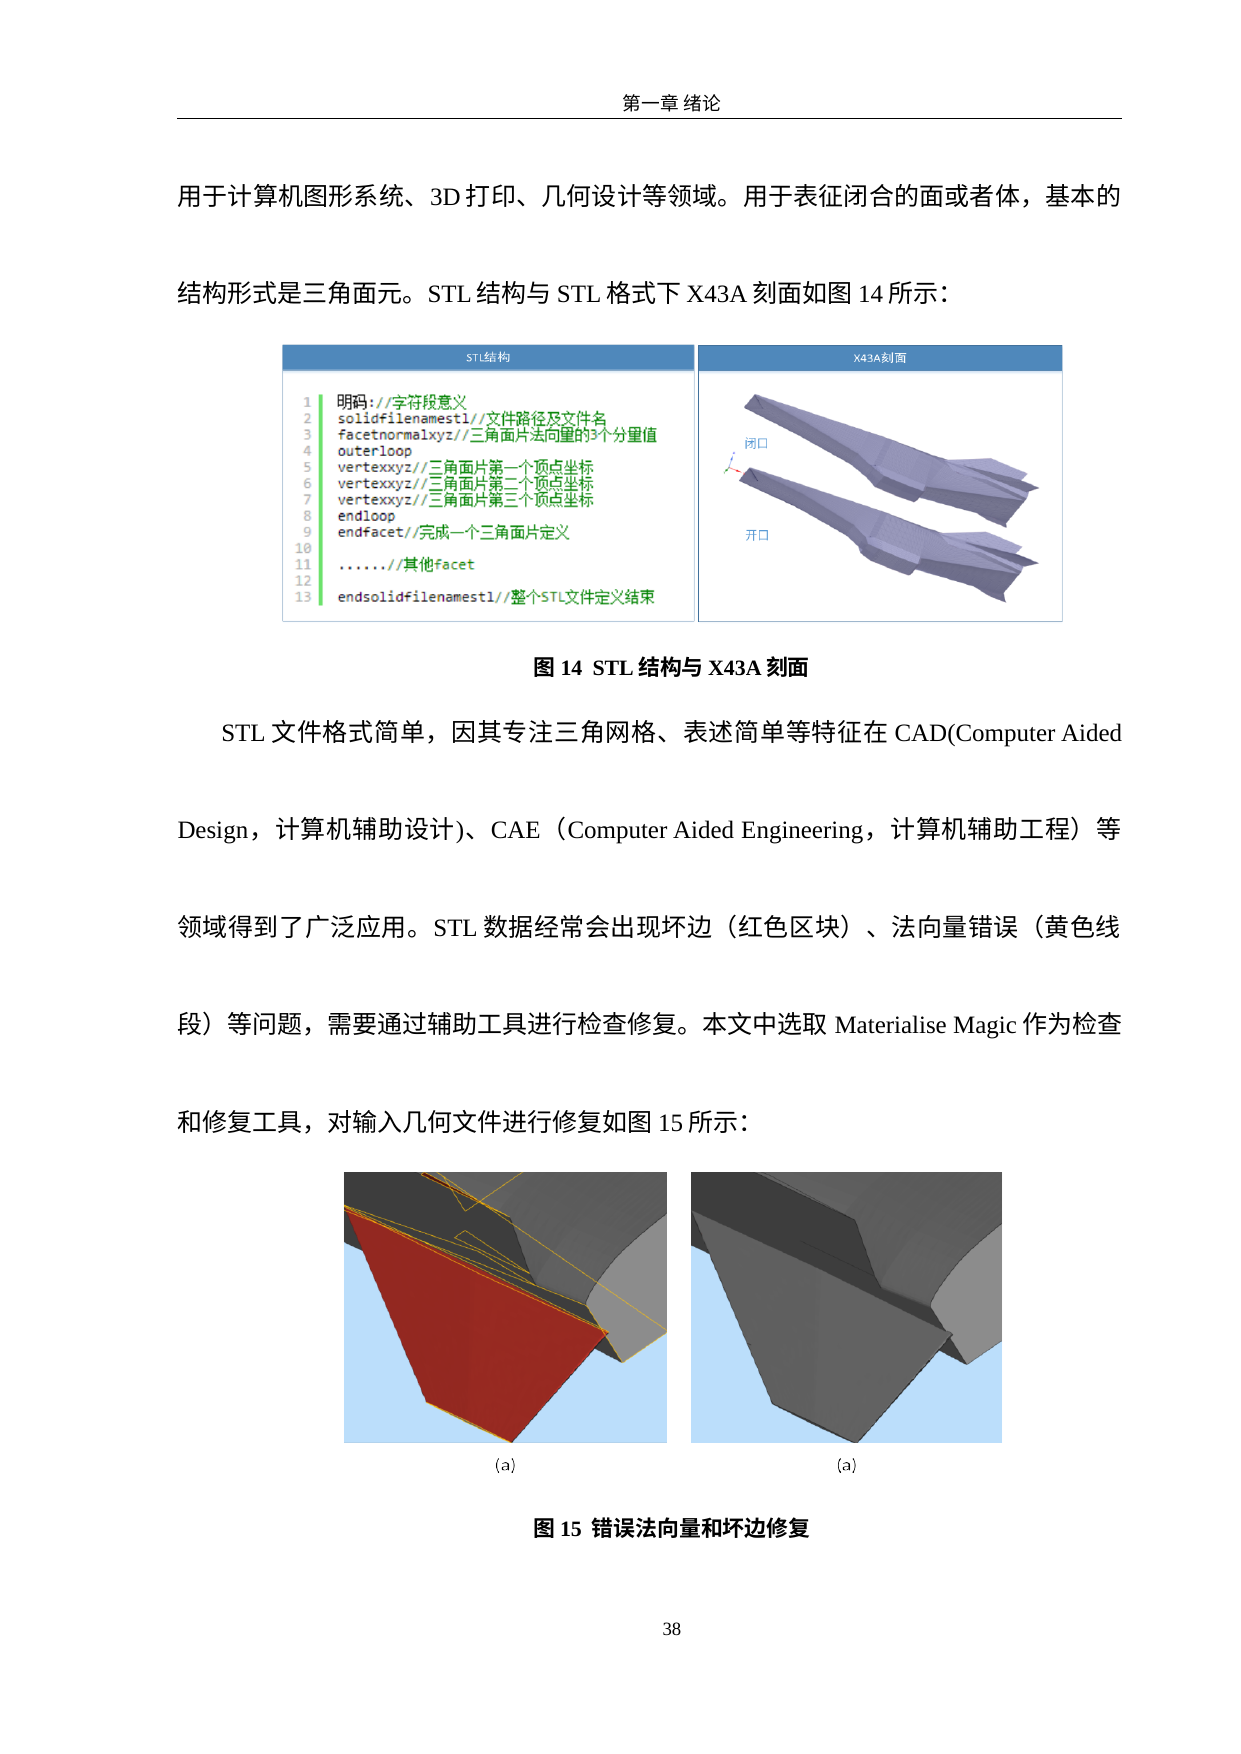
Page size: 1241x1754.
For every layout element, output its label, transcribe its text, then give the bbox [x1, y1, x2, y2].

text 图 15 错误法向量和坏边修复 [177, 1510, 1122, 1543]
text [177, 162, 1122, 324]
text STL文件格式简单，因其专注三角网格、表述简单等特征在CAD(Computer Aided Design，计算机辅助设计)、CAE（Computer Aided Engineering，计算机辅助工程）等领域得到了广泛应用。STL数据经常会出现坏边（红色区块）、法向量错误（黄色线段）等问题，需要通过辅助工具进行检查修复。本文中选取Materialise Magic作为检查和修复工具，对输入几何文件进行修复如图 15所示： [177, 698, 1122, 1153]
text 图 14 STL结构与X43A刻面 [177, 649, 1122, 682]
